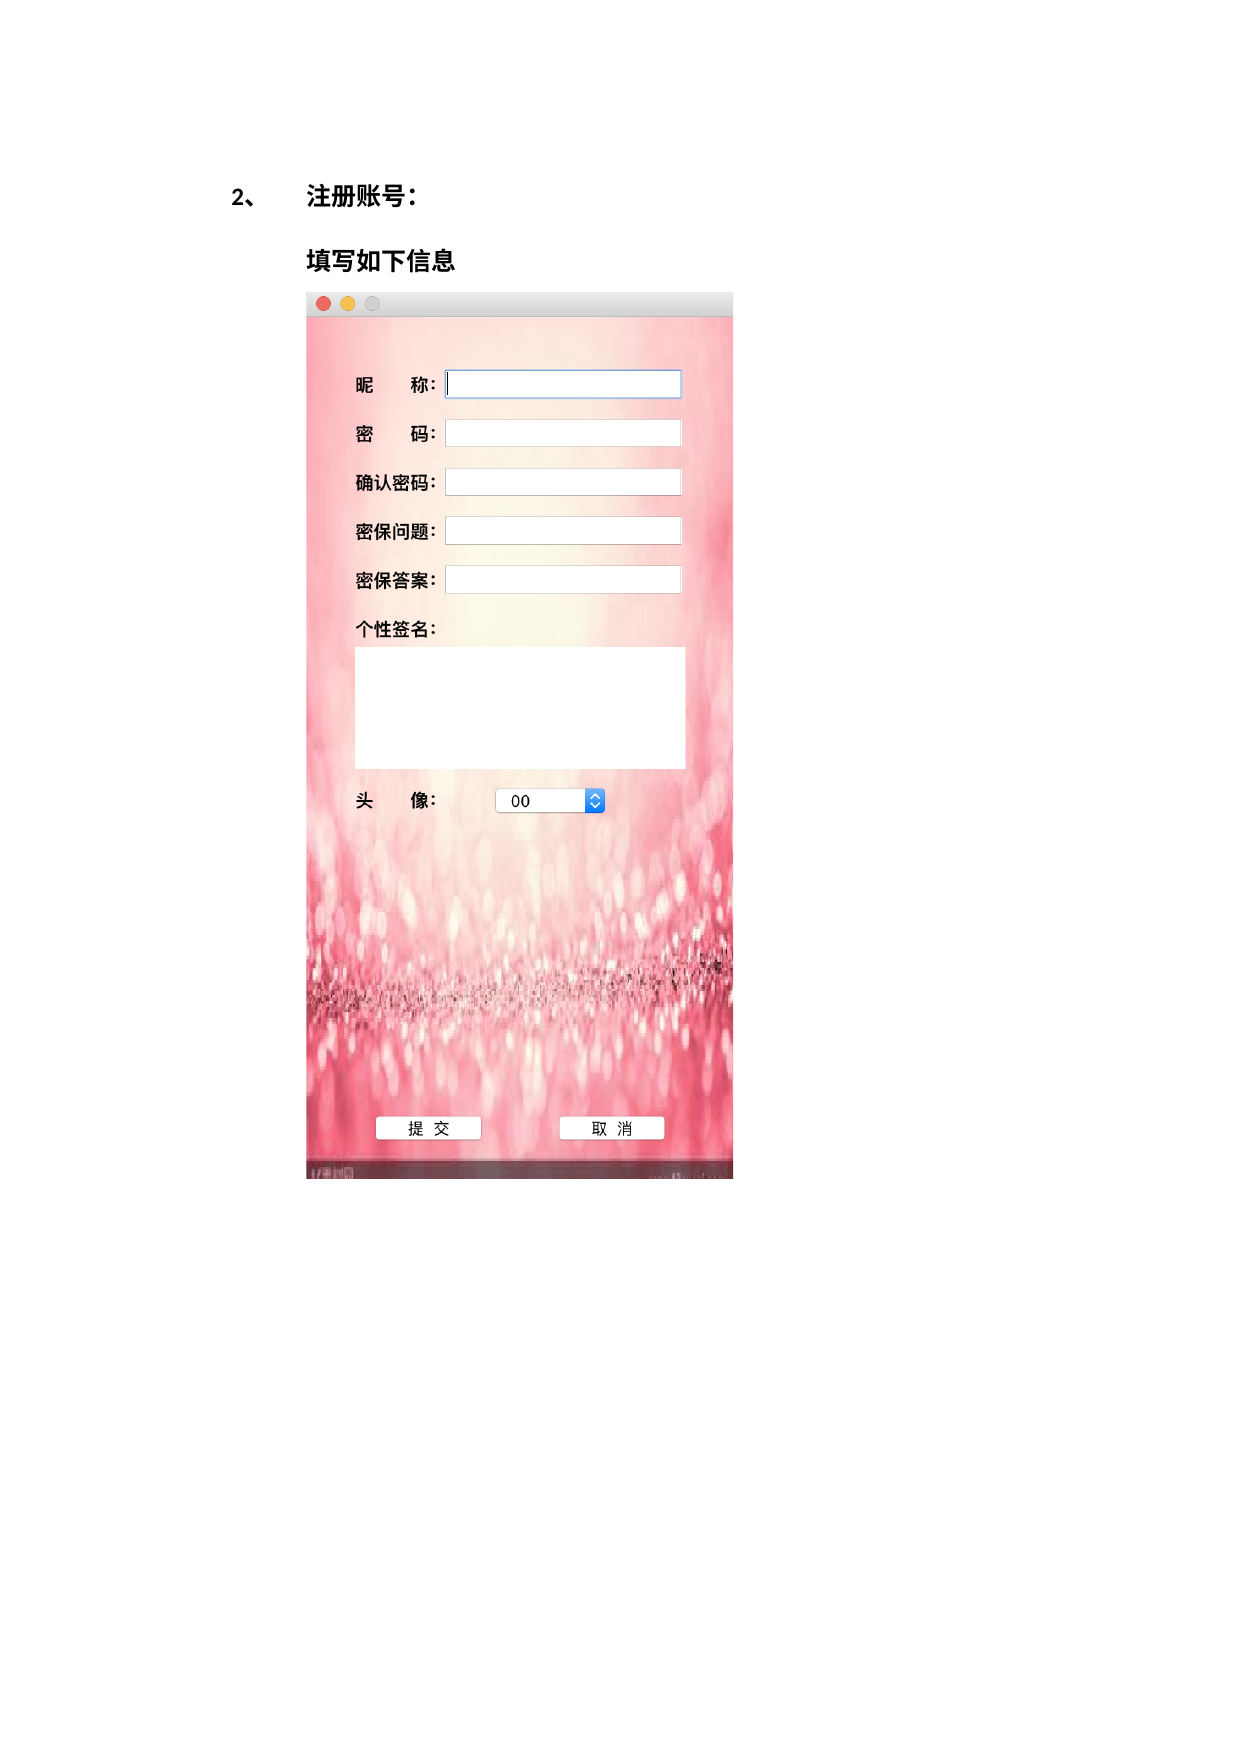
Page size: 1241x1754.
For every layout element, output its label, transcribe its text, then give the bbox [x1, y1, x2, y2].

list 填写如下信息 [306, 227, 1053, 292]
picture [306, 292, 734, 1179]
list 注册账号： [231, 162, 1053, 227]
